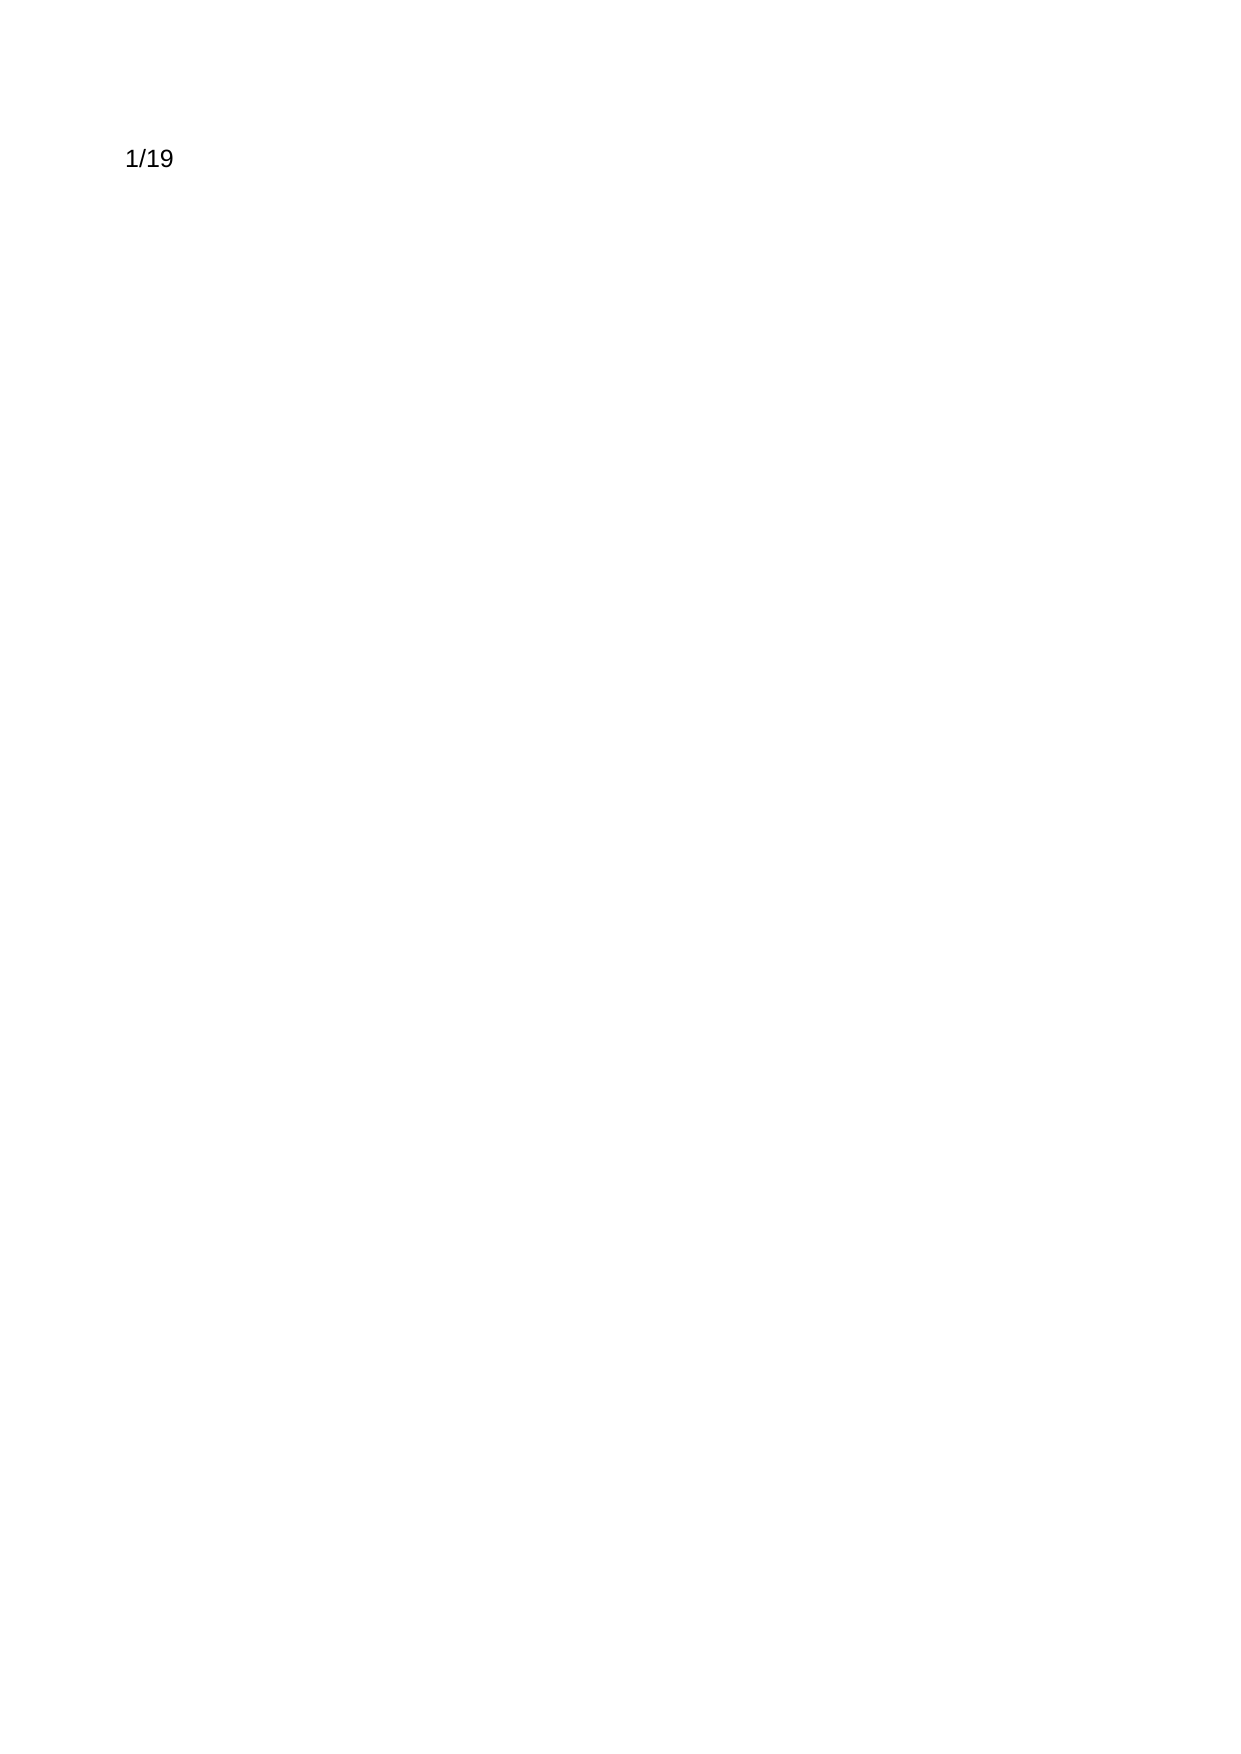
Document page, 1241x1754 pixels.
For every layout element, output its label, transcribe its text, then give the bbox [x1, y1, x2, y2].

text 1/19 [125, 144, 1119, 173]
